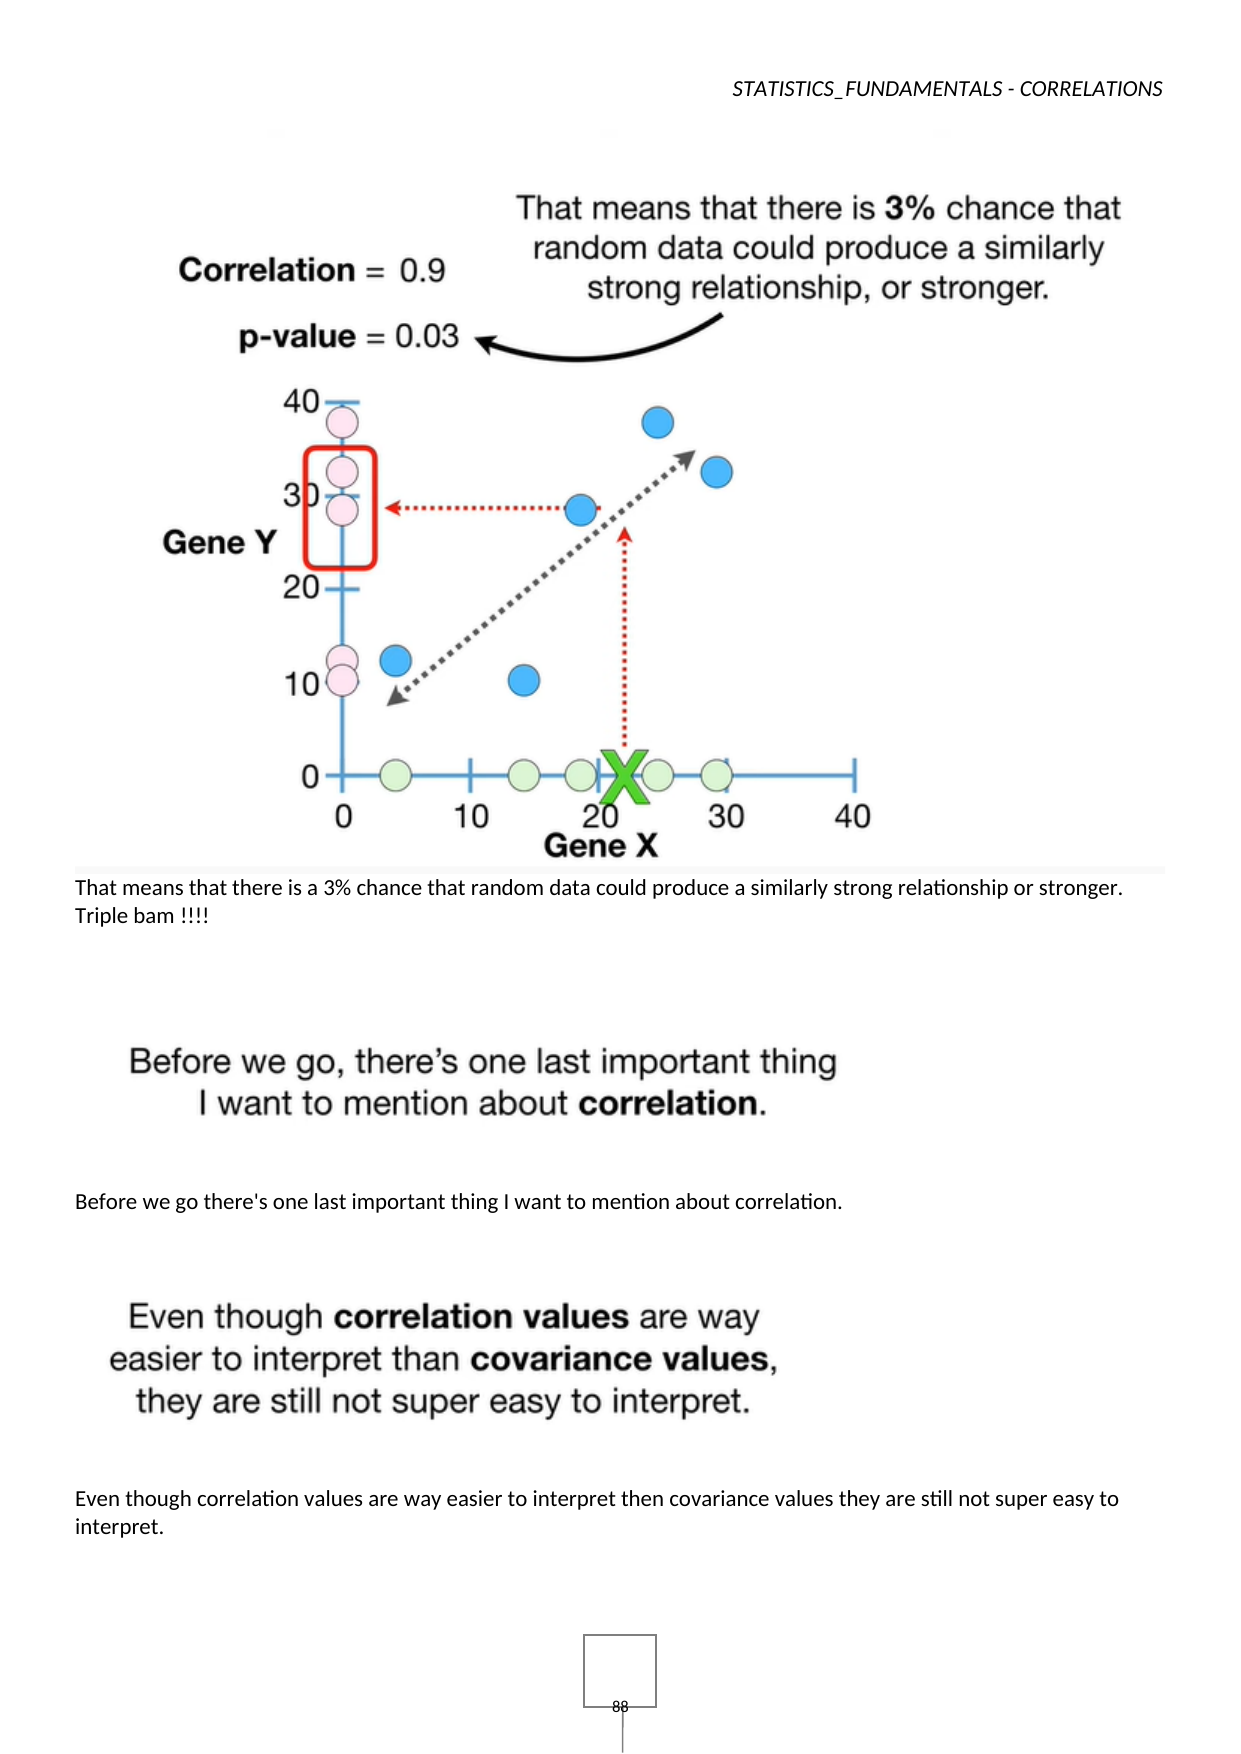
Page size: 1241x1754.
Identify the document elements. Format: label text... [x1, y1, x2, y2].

text That means that there is a 3% chance that random data could produce a similarly strong relationship or stronger. [75, 874, 1165, 902]
picture [75, 1243, 844, 1484]
picture [75, 129, 1166, 874]
text Even though correlation values are way easier to interpret then covariance values they are still not super easy to interpret. [75, 1484, 1165, 1540]
text Before we go there's one last important thing I want to mention about correlation. [75, 1187, 1165, 1215]
picture [75, 957, 927, 1188]
text Triple bam !!!! [75, 902, 1165, 929]
